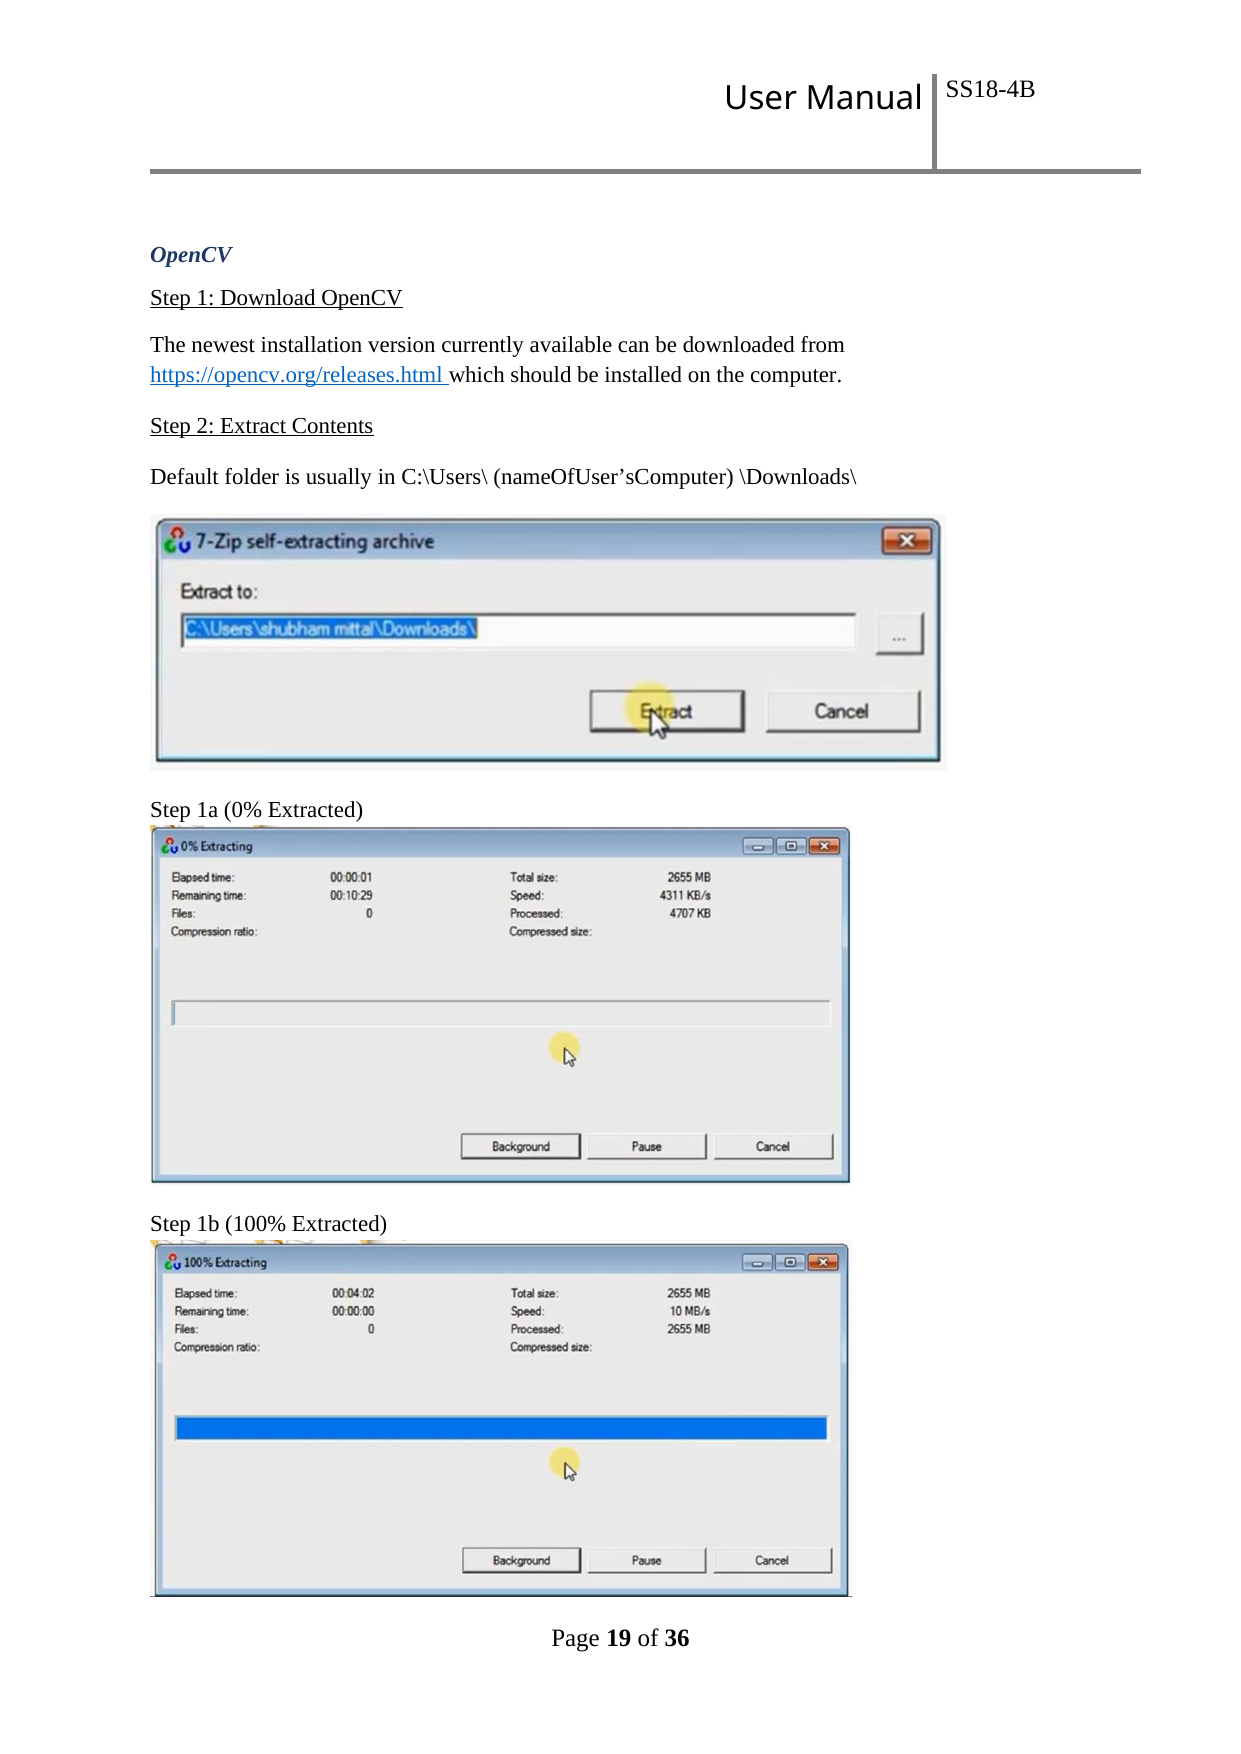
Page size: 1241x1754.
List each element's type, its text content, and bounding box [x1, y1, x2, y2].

text Step 1b (100% Extracted) [150, 1210, 1090, 1236]
picture [150, 514, 947, 771]
picture [150, 1240, 853, 1597]
text Step 2: Extract Contents [150, 412, 1090, 438]
picture [150, 825, 852, 1185]
text Step 1: Download OpenCV [150, 284, 1090, 310]
subtitle OpenCV [150, 241, 1090, 268]
text The newest installation version currently available can be downloaded from https://opencv.org/releases.html which should be installed on the computer. [150, 331, 1090, 387]
text Step 1a (0% Extracted) [150, 796, 1090, 822]
text Default folder is usually in C:\Users\ (nameOfUser’sComputer) \Downloads\ [150, 463, 1090, 489]
